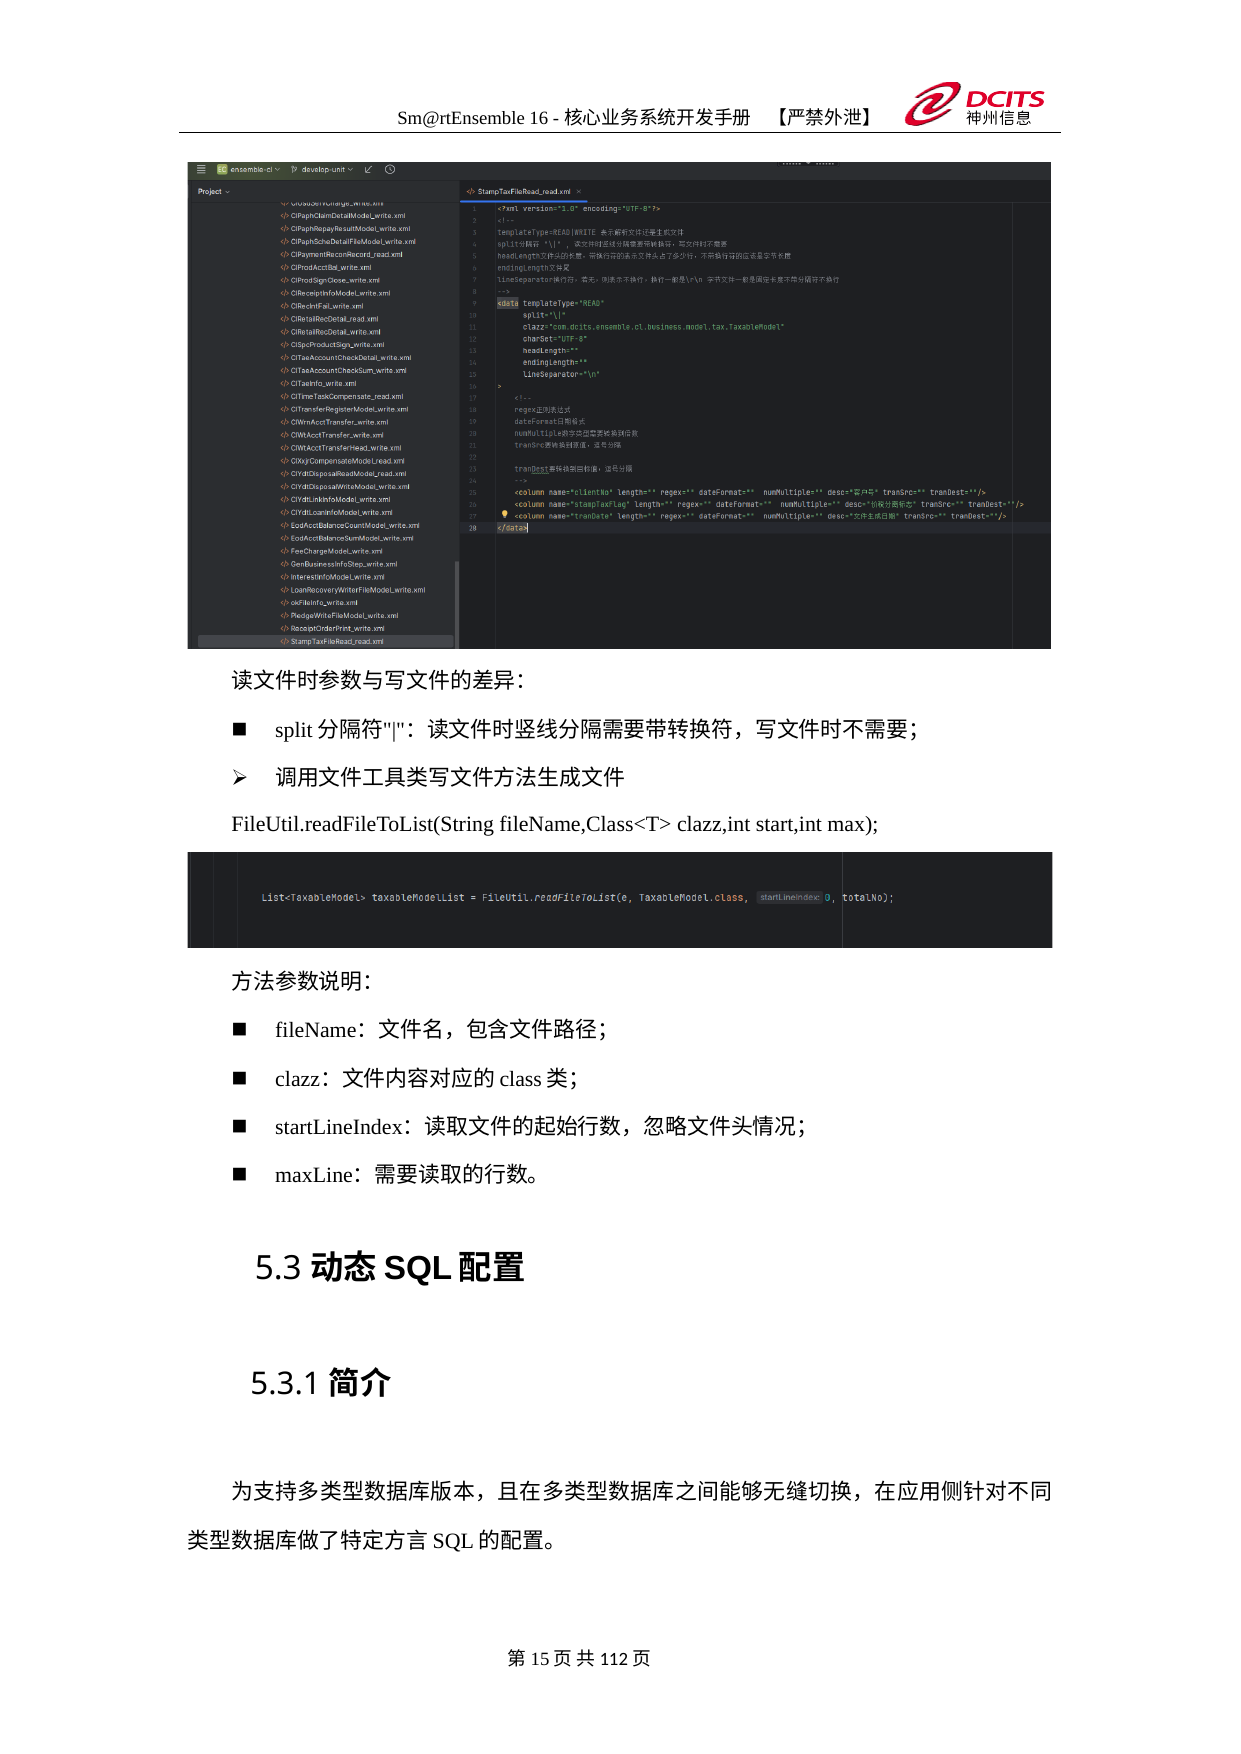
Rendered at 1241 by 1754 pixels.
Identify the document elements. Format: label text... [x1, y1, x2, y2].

list maxLine：需要读取的行数。 [187, 1157, 1053, 1189]
subtitle 简介 [187, 1349, 1053, 1414]
list split分隔符"|"：读文件时竖线分隔需要带转换符，写文件时不需要； [187, 711, 1053, 744]
text 方法参数说明： [187, 964, 1053, 996]
subtitle 动态SQL配置 [187, 1232, 1053, 1297]
picture [187, 162, 1051, 649]
list fileName：文件名，包含文件路径； [187, 1012, 1053, 1044]
picture [187, 852, 1053, 948]
list clazz：文件内容对应的class类； [187, 1060, 1053, 1093]
list 调用文件工具类写文件方法生成文件 [187, 759, 1053, 792]
text FileUtil.readFileToList(String fileName,Class<T> clazz,int start,int max); [187, 808, 1053, 840]
list startLineIndex：读取文件的起始行数，忽略文件头情况； [187, 1109, 1053, 1141]
text 读文件时参数与写文件的差异： [187, 663, 1053, 695]
picture [904, 82, 1045, 126]
text 为支持多类型数据库版本，且在多类型数据库之间能够无缝切换，在应用侧针对不同类型数据库做了特定方言SQL的配置。 [187, 1473, 1053, 1555]
